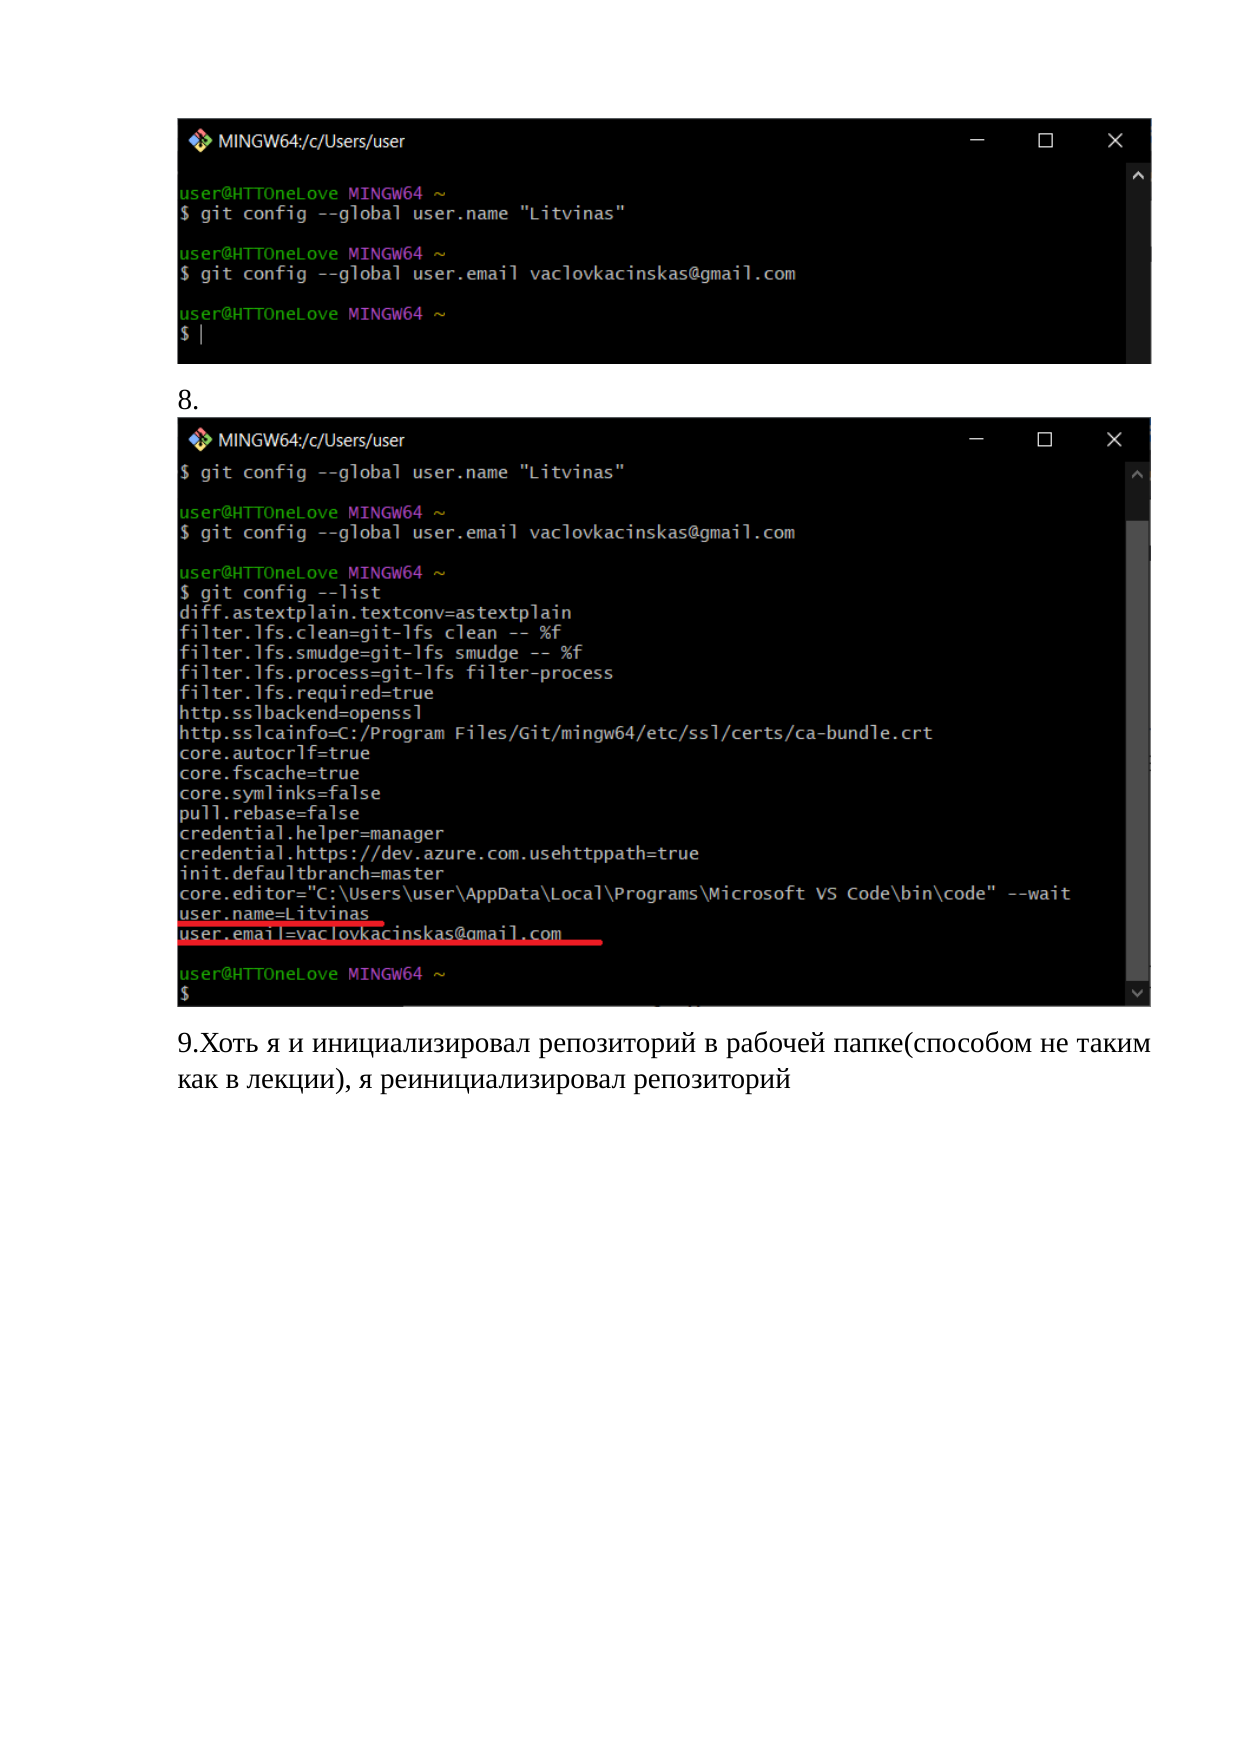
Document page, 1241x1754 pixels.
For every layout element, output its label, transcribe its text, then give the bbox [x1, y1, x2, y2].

picture [177, 118, 1152, 364]
picture [177, 417, 1151, 1007]
text 9.Хоть я и инициализировал репозиторий в рабочей папке(способом не таким как в лекции), я реинициализировал репозиторий [177, 1025, 1152, 1095]
